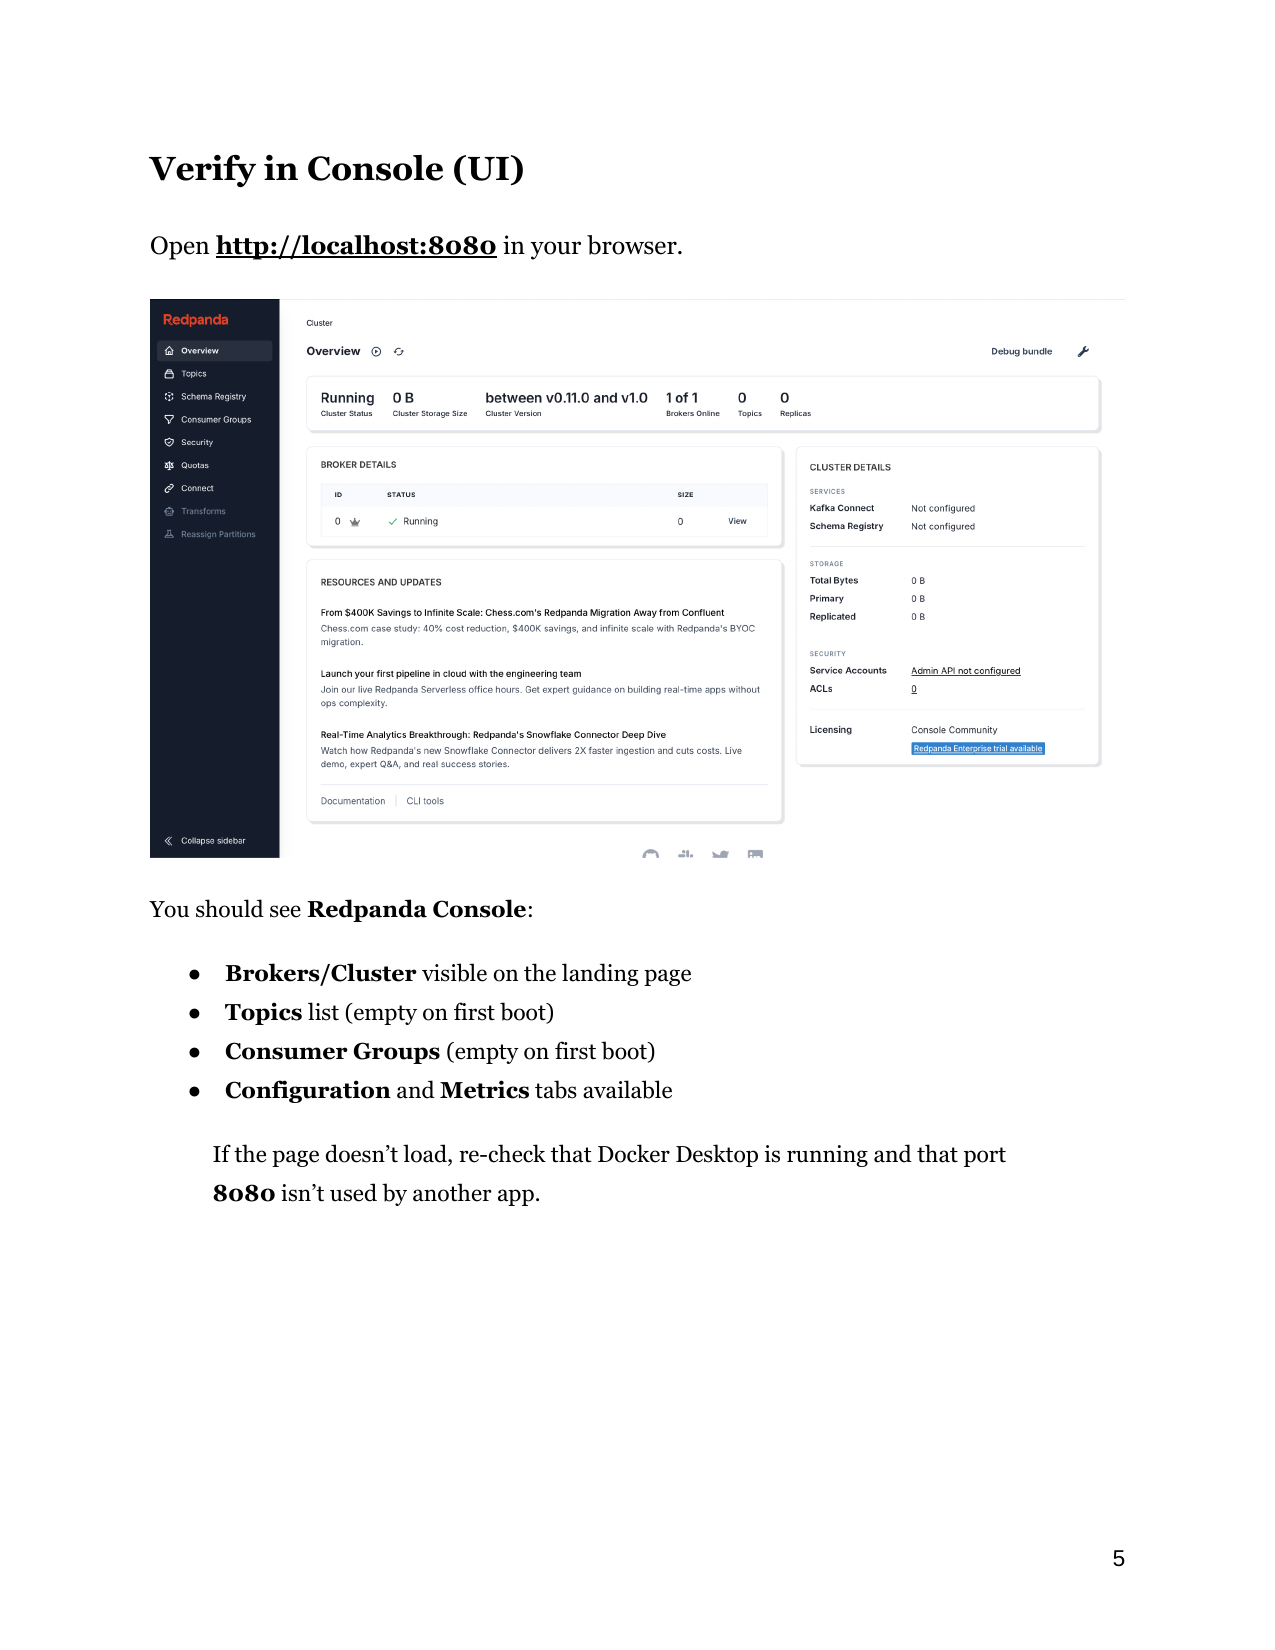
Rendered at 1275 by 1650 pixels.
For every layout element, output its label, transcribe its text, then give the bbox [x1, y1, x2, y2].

picture [150, 299, 1125, 858]
text You should see Redpanda Console: [150, 896, 1125, 922]
list Topics list (empty on first boot) [187, 999, 1125, 1025]
subtitle Verify in Console (UI) [150, 150, 1125, 188]
list Consumer Groups (empty on first boot) [187, 1038, 1125, 1064]
text If the page doesn’t load, re-check that Docker Desktop is running and that port 8080 isn’t used by another app. [212, 1141, 1062, 1206]
list Configuration and Metrics tabs available [187, 1077, 1125, 1103]
text Open http://localhost:8080 in your browser. [150, 232, 1125, 260]
list Brokers/Cluster visible on the landing page [187, 960, 1125, 986]
